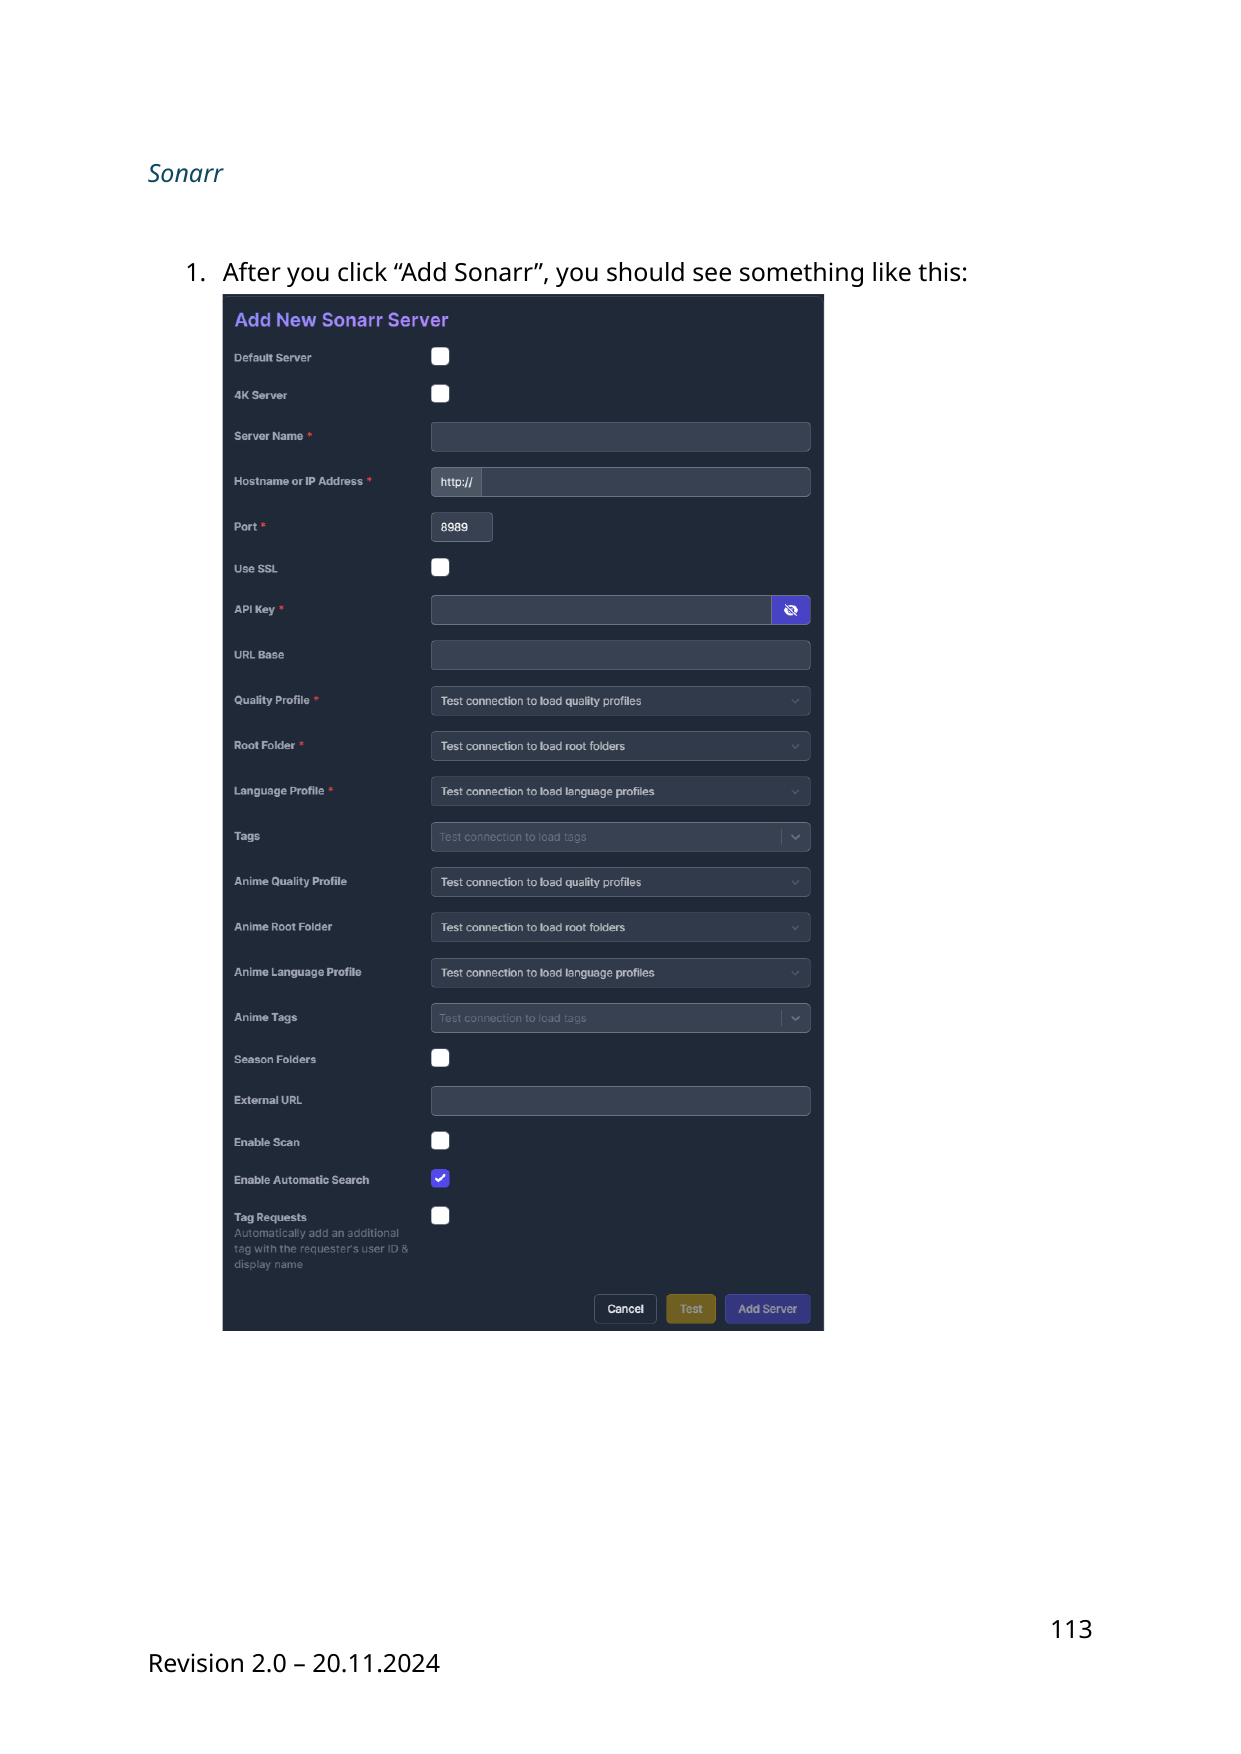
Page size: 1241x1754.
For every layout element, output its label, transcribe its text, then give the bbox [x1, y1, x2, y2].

list After you click “Add Sonarr”, you should see something like this: [185, 255, 1093, 289]
picture [222, 294, 825, 1331]
subtitle Sonarr [148, 156, 1093, 190]
